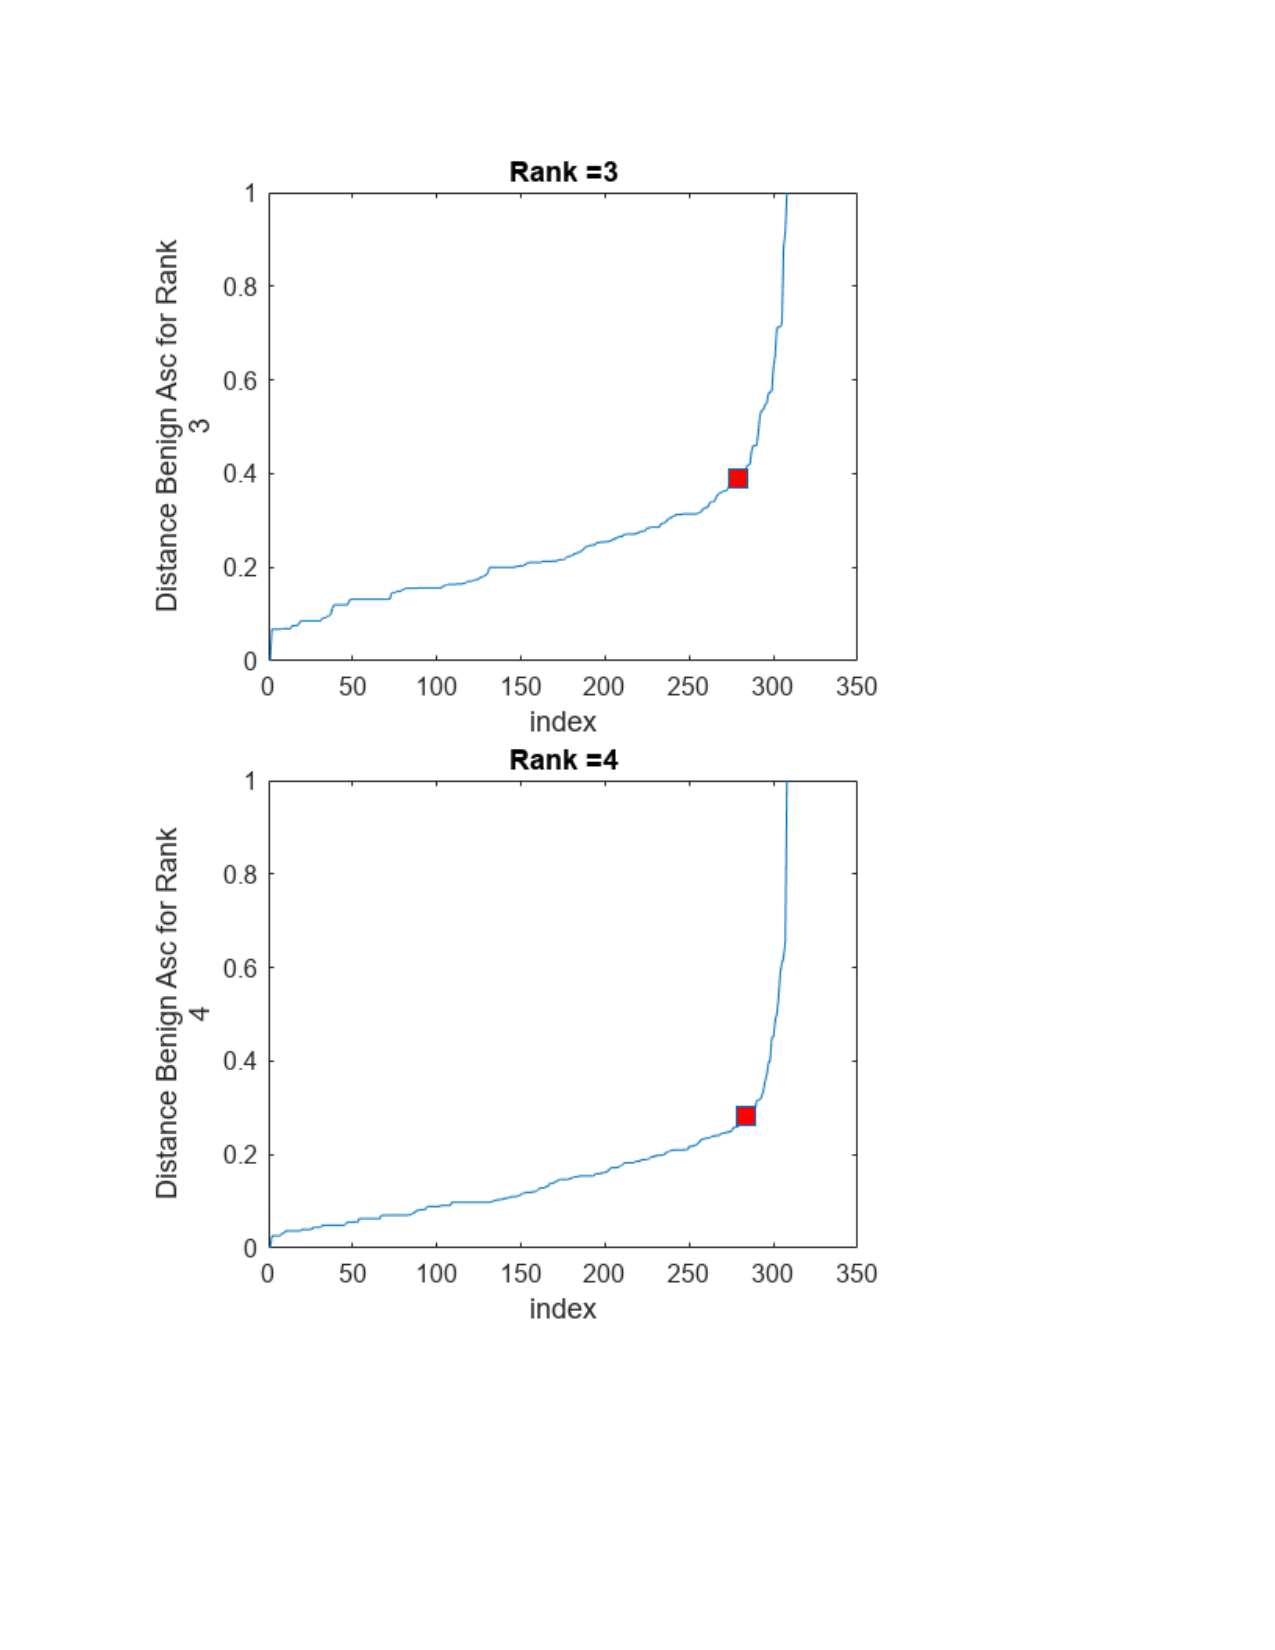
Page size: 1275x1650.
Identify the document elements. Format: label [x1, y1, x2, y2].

picture [150, 150, 933, 1325]
